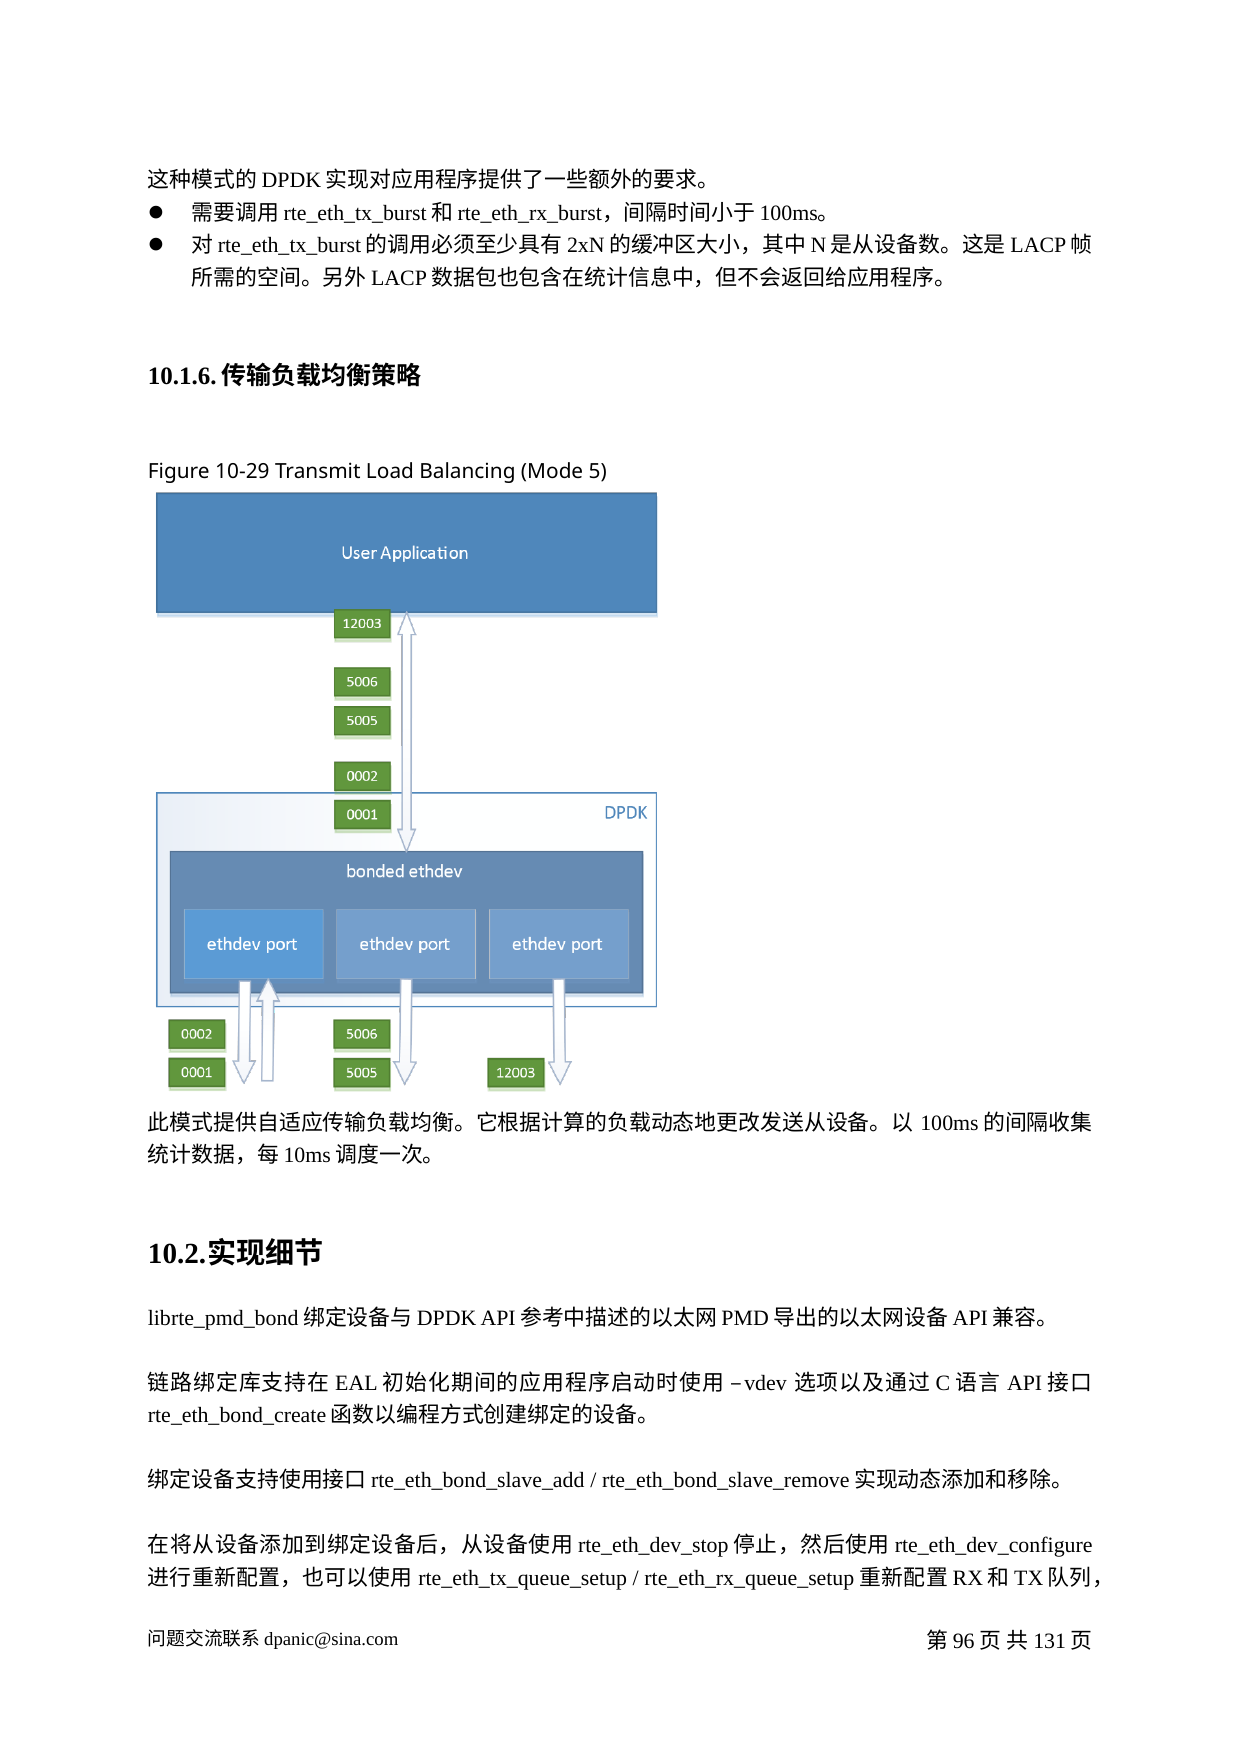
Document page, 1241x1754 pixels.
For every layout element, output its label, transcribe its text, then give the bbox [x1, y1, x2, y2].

text 链路绑定库支持在EAL初始化期间的应用程序启动时使用 –vdev 选项以及通过C语言 API接口 rte_eth_bond_create函数以编程方式创建绑定的设备。 [148, 1364, 1092, 1429]
text 绑定设备支持使用接口rte_eth_bond_slave_add / rte_eth_bond_slave_remove实现动态添加和移除。 [148, 1462, 1092, 1494]
subtitle 实现细节 [148, 1218, 1092, 1283]
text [148, 1527, 1092, 1592]
subtitle 传输负载均衡策略 [148, 341, 1092, 406]
list 需要调用rte_eth_tx_burst和rte_eth_rx_burst，间隔时间小于100ms。 [148, 194, 1092, 227]
text 此模式提供自适应传输负载均衡。它根据计算的负载动态地更改发送从设备。以100ms的间隔收集统计数据，每10ms调度一次。 [148, 1104, 1092, 1169]
picture [147, 487, 667, 1101]
text 这种模式的DPDK实现对应用程序提供了一些额外的要求。 [148, 162, 1092, 194]
text librte_pmd_bond绑定设备与DPDK API参考中描述的以太网PMD导出的以太网设备API兼容。 [148, 1299, 1092, 1332]
list 对rte_eth_tx_burst的调用必须至少具有2xN的缓冲区大小，其中N是从设备数。这是LACP帧所需的空间。另外LACP数据包也包含在统计信息中，但不会返回给应用程序。 [148, 227, 1092, 292]
